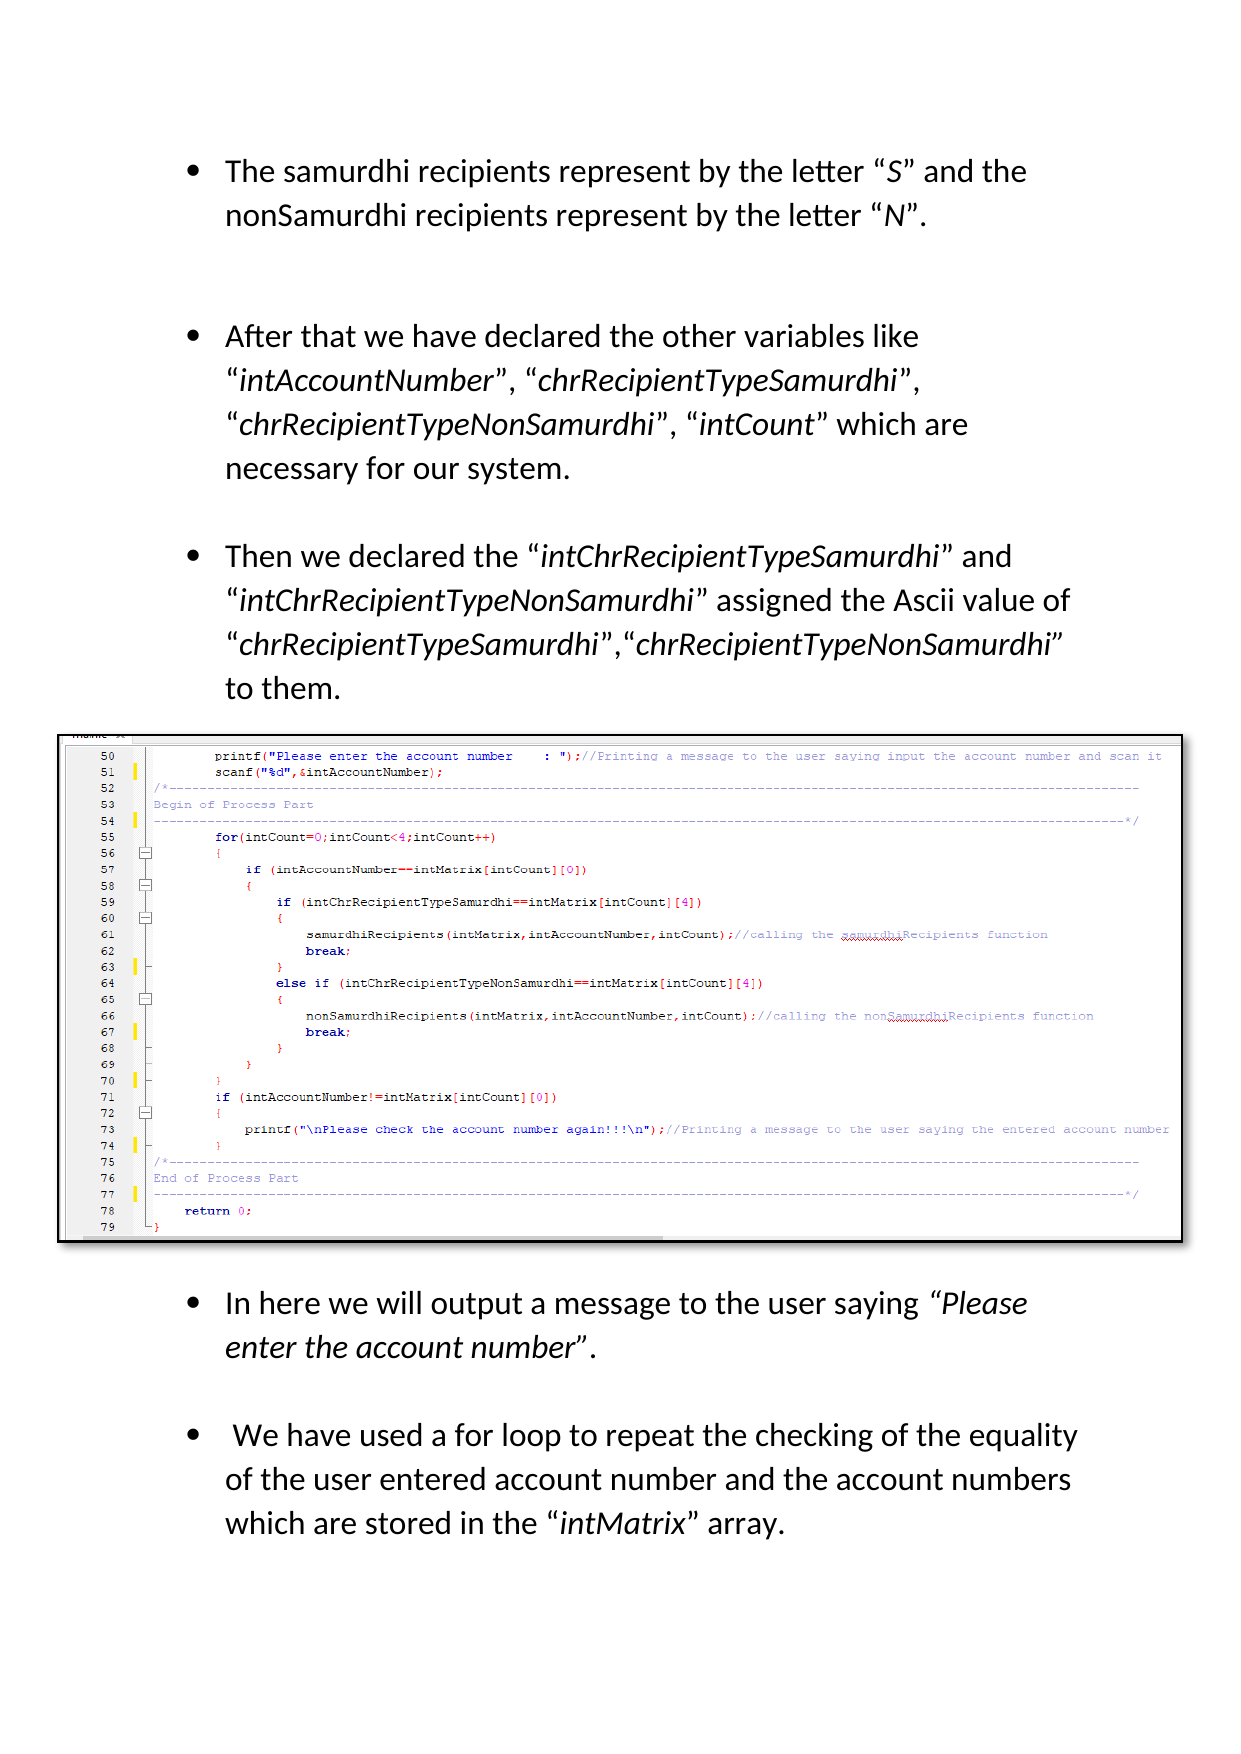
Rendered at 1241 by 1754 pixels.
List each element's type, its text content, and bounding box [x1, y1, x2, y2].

list In here we will output a message to the user saying “Please enter the account number”. [187, 1282, 1090, 1367]
list After that we have declared the other variables like “intAccountNumber”, “chrRecipientTypeSamurdhi”, “chrRecipientTypeNonSamurdhi”, “intCount” which are necessary for our system. [187, 315, 1090, 488]
list We have used a for loop to repeat the checking of the equality of the user entered account number and the account numbers which are stored in the “intMatrix” array. [187, 1414, 1090, 1543]
list Then we declared the “intChrRecipientTypeSamurdhi” and “intChrRecipientTypeNonSamurdhi” assigned the Ascii value of “chrRecipientTypeSamurdhi”,“chrRecipientTypeNonSamurdhi” to them. [187, 535, 1090, 708]
list The samurdhi recipients represent by the letter “S” and the nonSamurdhi recipients represent by the letter “N”. [187, 150, 1090, 235]
picture [59, 736, 1181, 1240]
